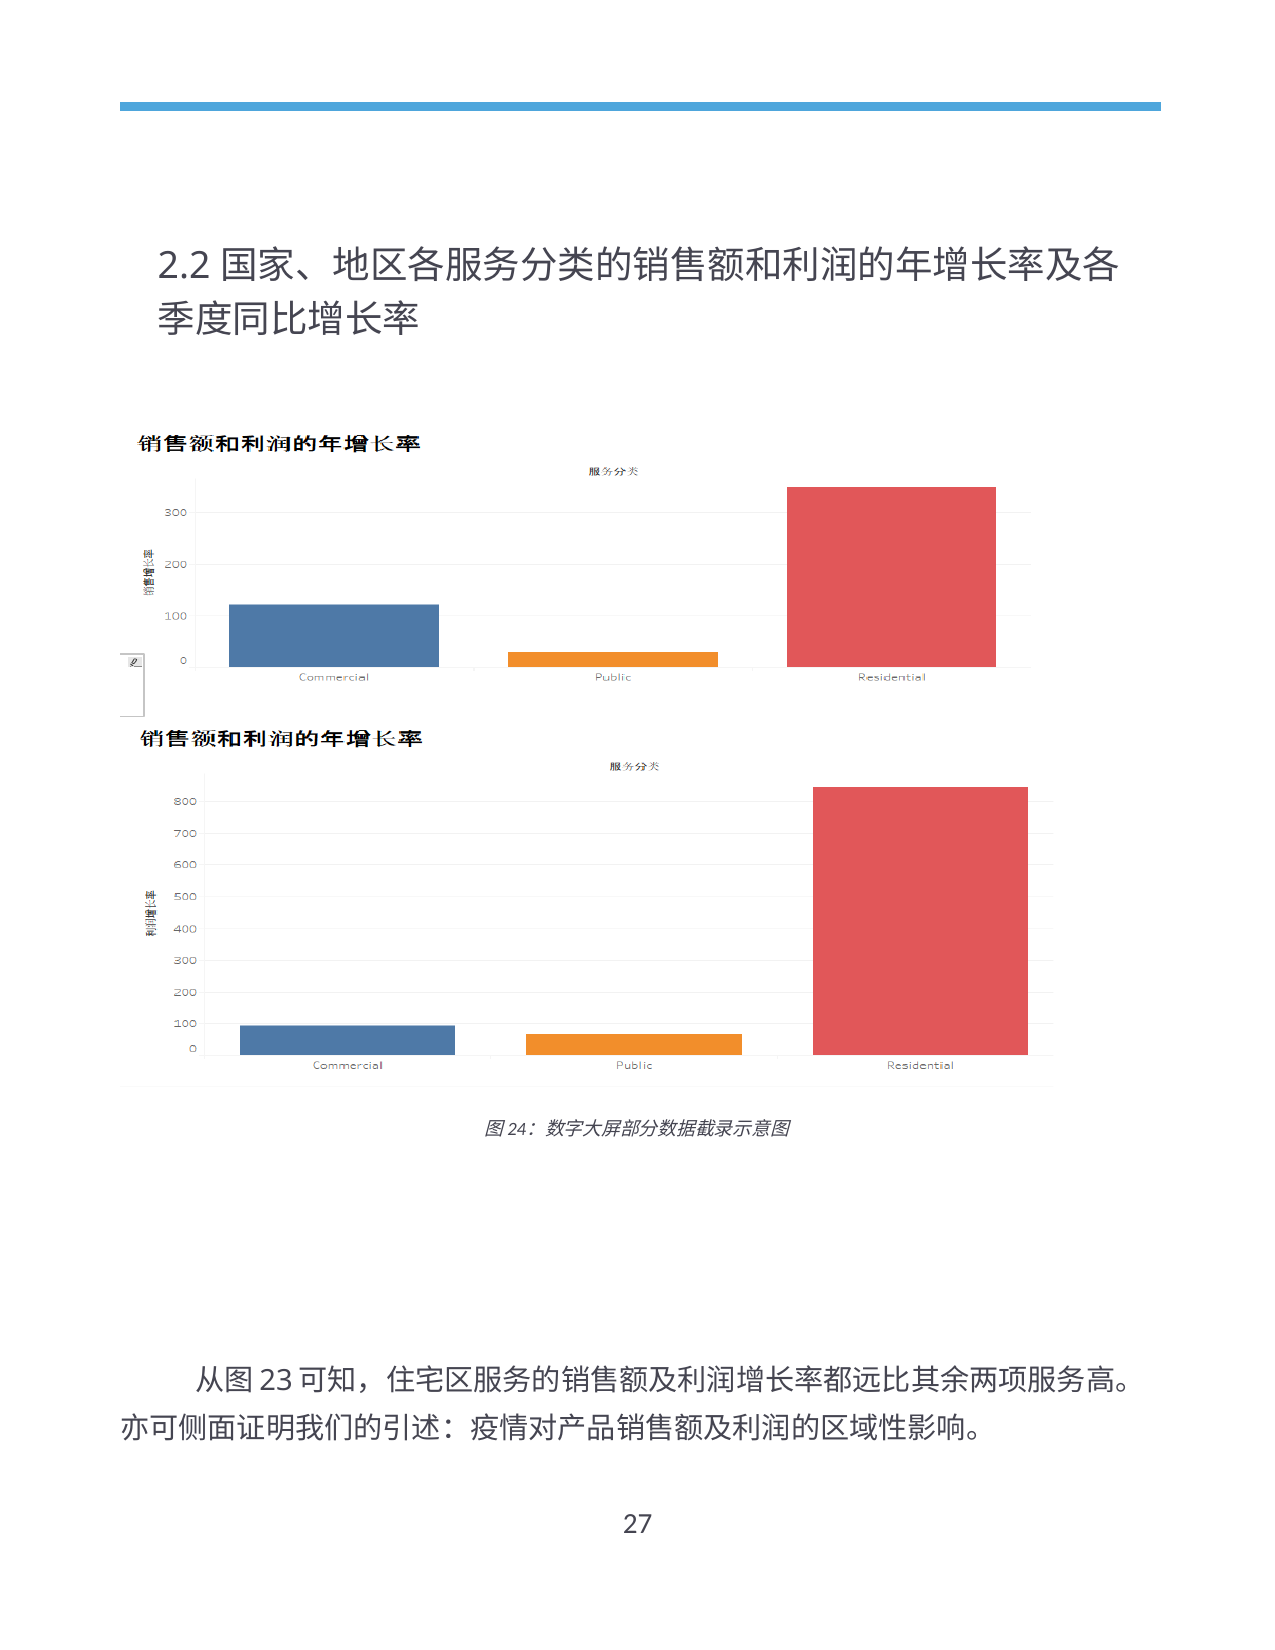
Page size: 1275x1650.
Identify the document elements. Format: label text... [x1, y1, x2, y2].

picture [120, 425, 1054, 1087]
text 从图23可知，住宅区服务的销售额及利润增长率都远比其余两项服务高。亦可侧面证明我们的引述：疫情对产品销售额及利润的区域性影响。 [120, 1356, 1155, 1447]
subtitle 2.2 国家、地区各服务分类的销售额和利润的年增长率及各季度同比增长率 [157, 234, 1155, 343]
text 图24：数字大屏部分数据截录示意图 [120, 1113, 1155, 1140]
